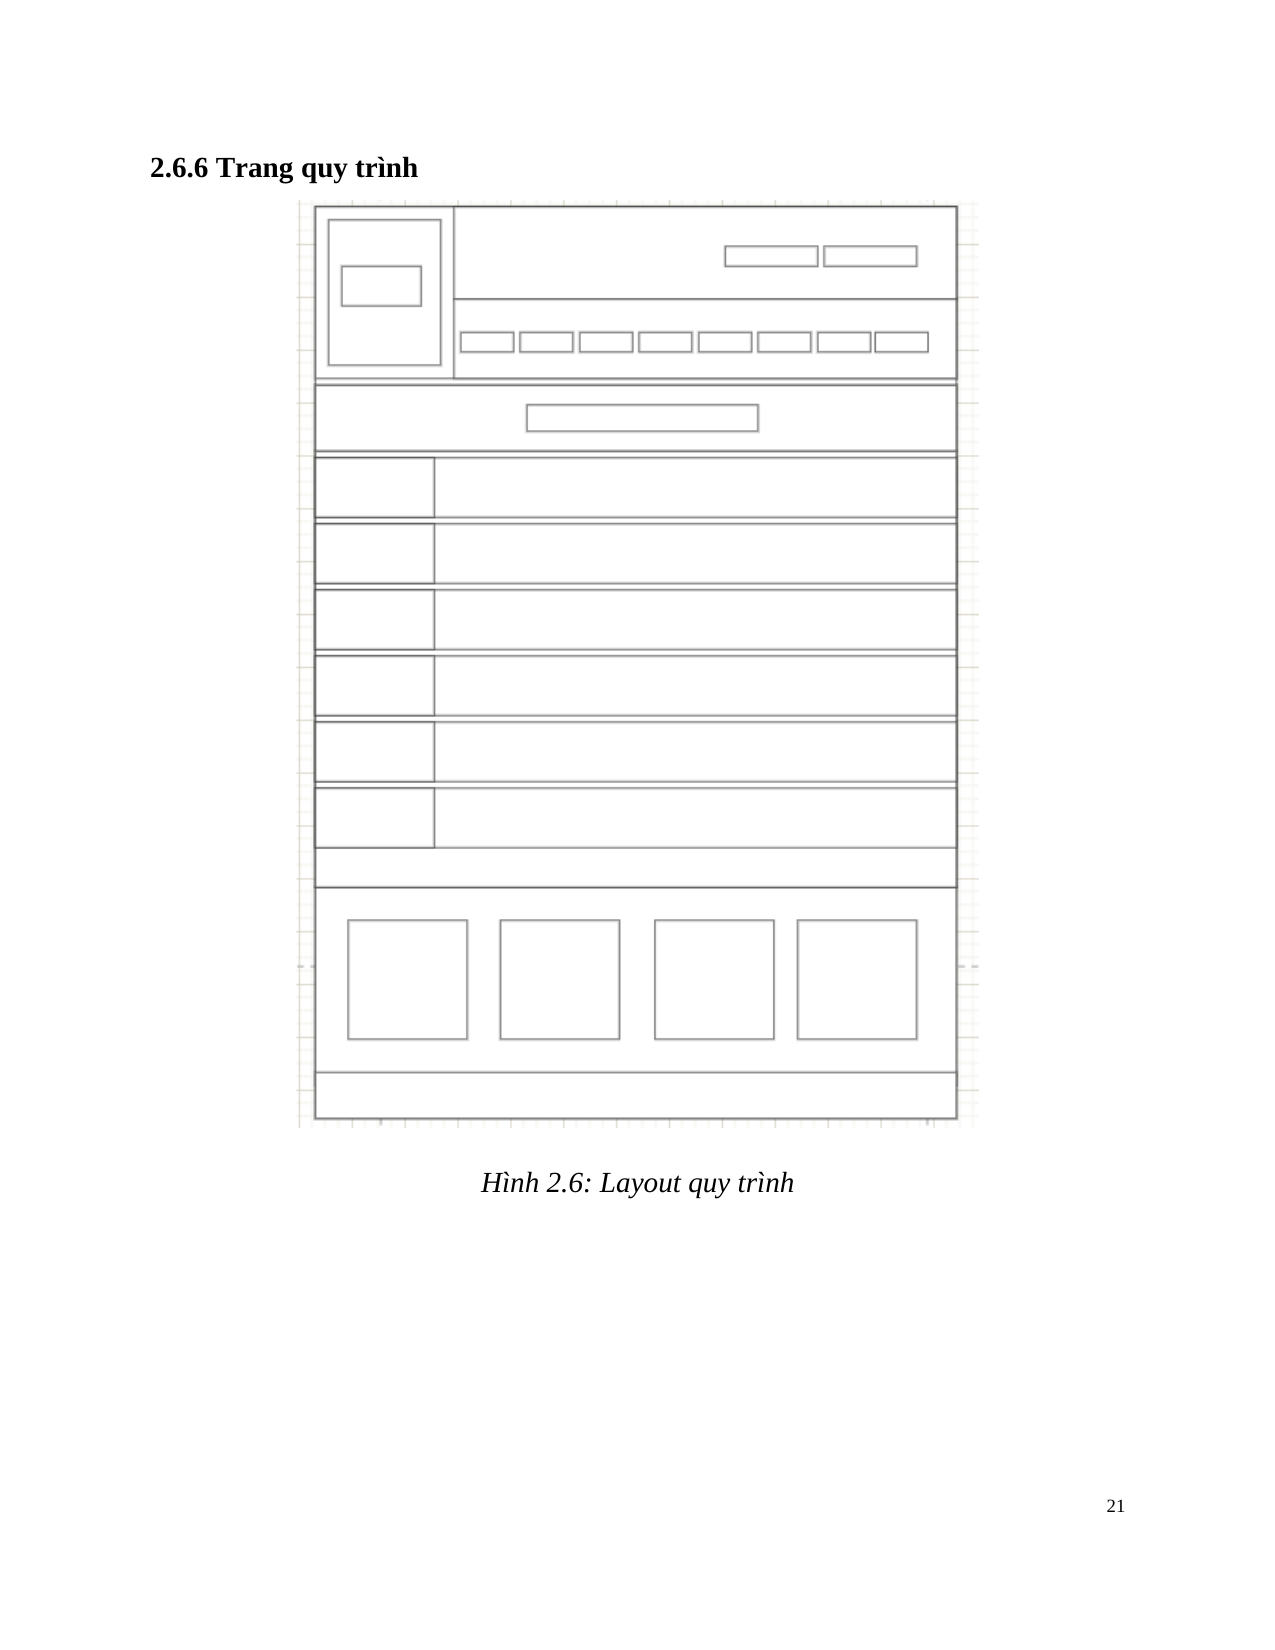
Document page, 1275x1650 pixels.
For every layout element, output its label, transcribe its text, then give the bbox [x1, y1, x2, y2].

subtitle 2.6.6 Trang quy trình [150, 150, 1125, 183]
text Hình 2.6: Layout quy trình [150, 1165, 1125, 1199]
picture [296, 200, 979, 1128]
